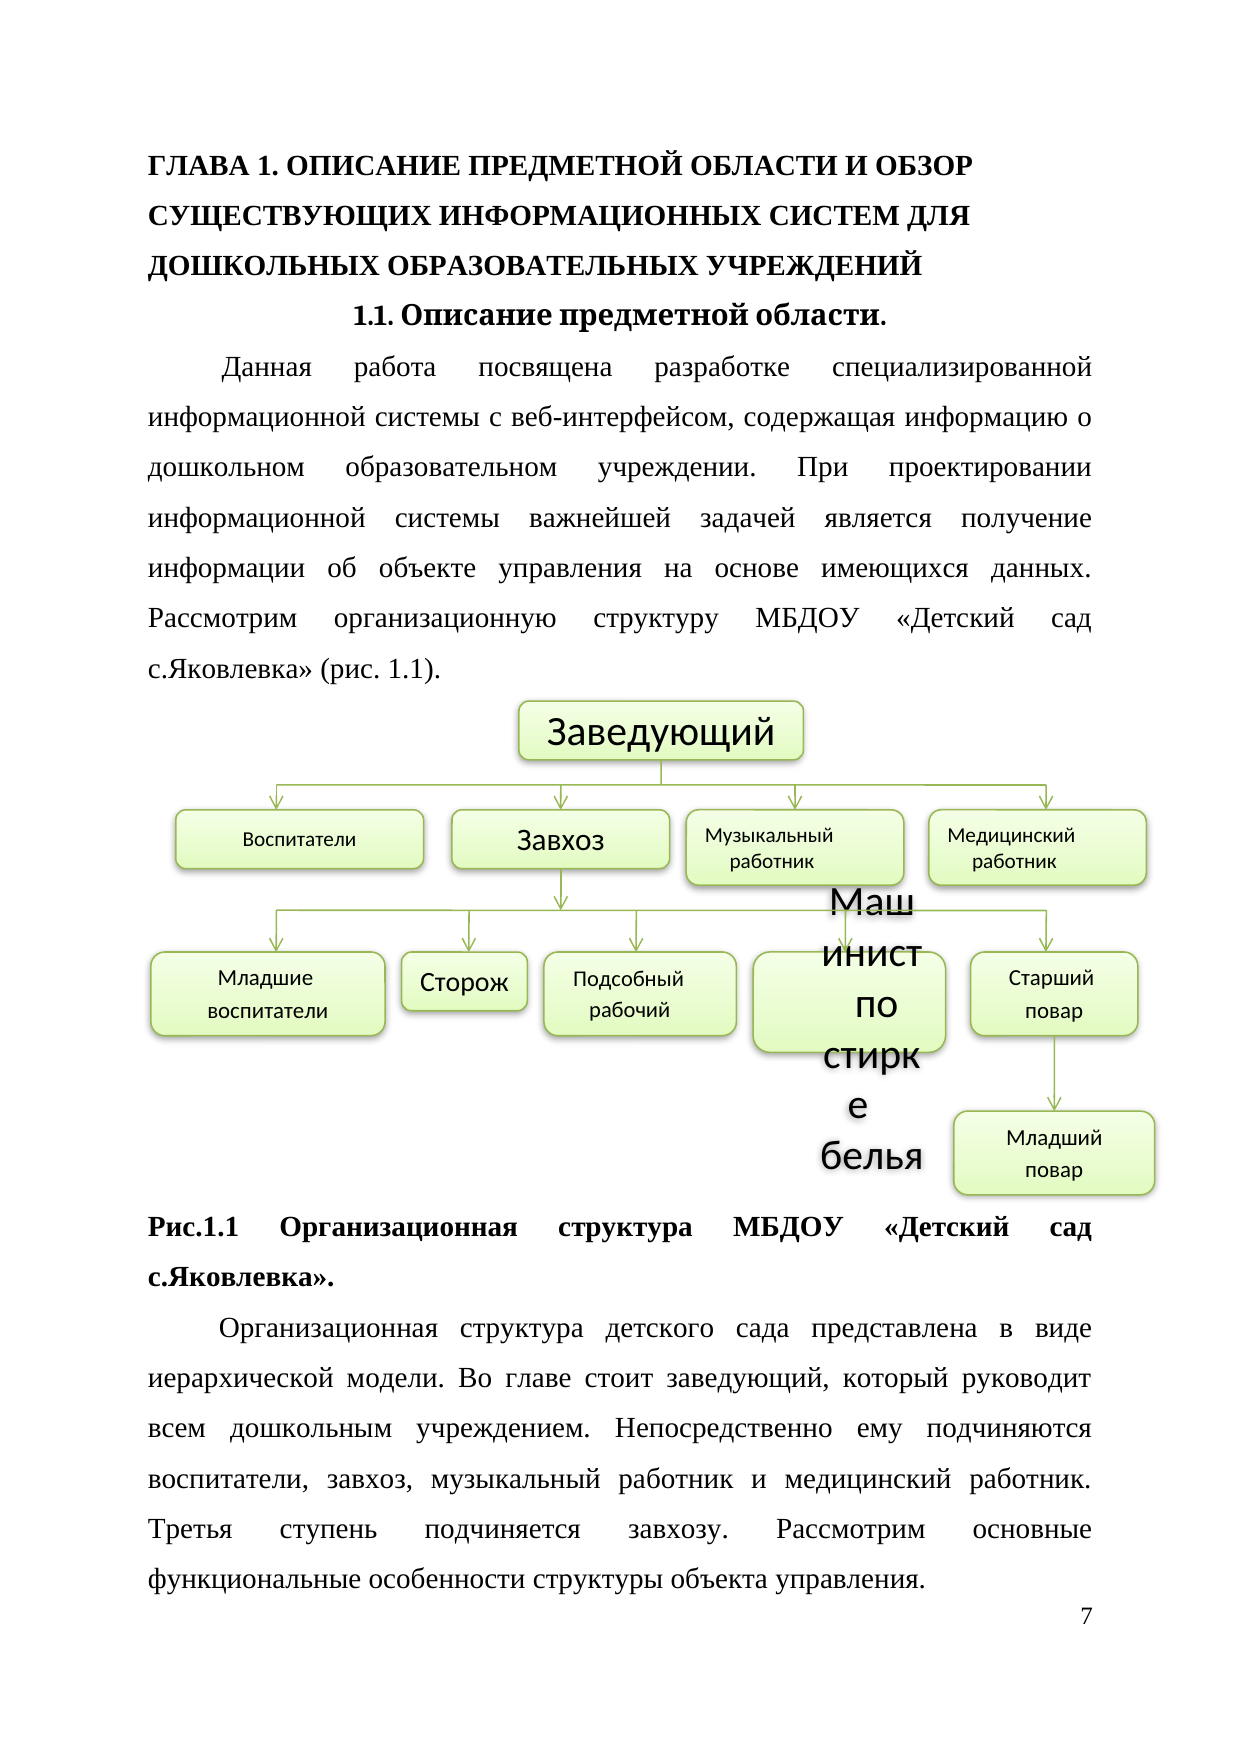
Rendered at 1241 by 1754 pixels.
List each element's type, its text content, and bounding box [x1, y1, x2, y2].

subtitle ГЛАВА 1. Описание предметной области и обзор существующих информационных систем для дошкольных образовательных учреждений [148, 148, 1092, 282]
text Данная работа посвящена разработке специализированной информационной системы с веб-интерфейсом, содержащая информацию о дошкольном образовательном учреждении. При проектировании информационной системы важнейшей задачей является получение информации об объекте управления на основе имеющихся данных. Рассмотрим организационную структуру МБДОУ «Детский сад с.Яковлевка» (рис. 1.1). [148, 349, 1092, 684]
text Организационная структура детского сада представлена в виде иерархической модели. Во главе стоит заведующий, который руководит всем дошкольным учреждением. Непосредственно ему подчиняются воспитатели, завхоз, музыкальный работник и медицинский работник. Третья ступень подчиняется завхозу. Рассмотрим основные функциональные особенности структуры объекта управления. [148, 1310, 1092, 1595]
text Рис.1.1 Организационная структура МБДОУ «Детский сад с.Яковлевка». [148, 1209, 1092, 1293]
subtitle 1.1. Описание предметной области. [148, 299, 1092, 332]
